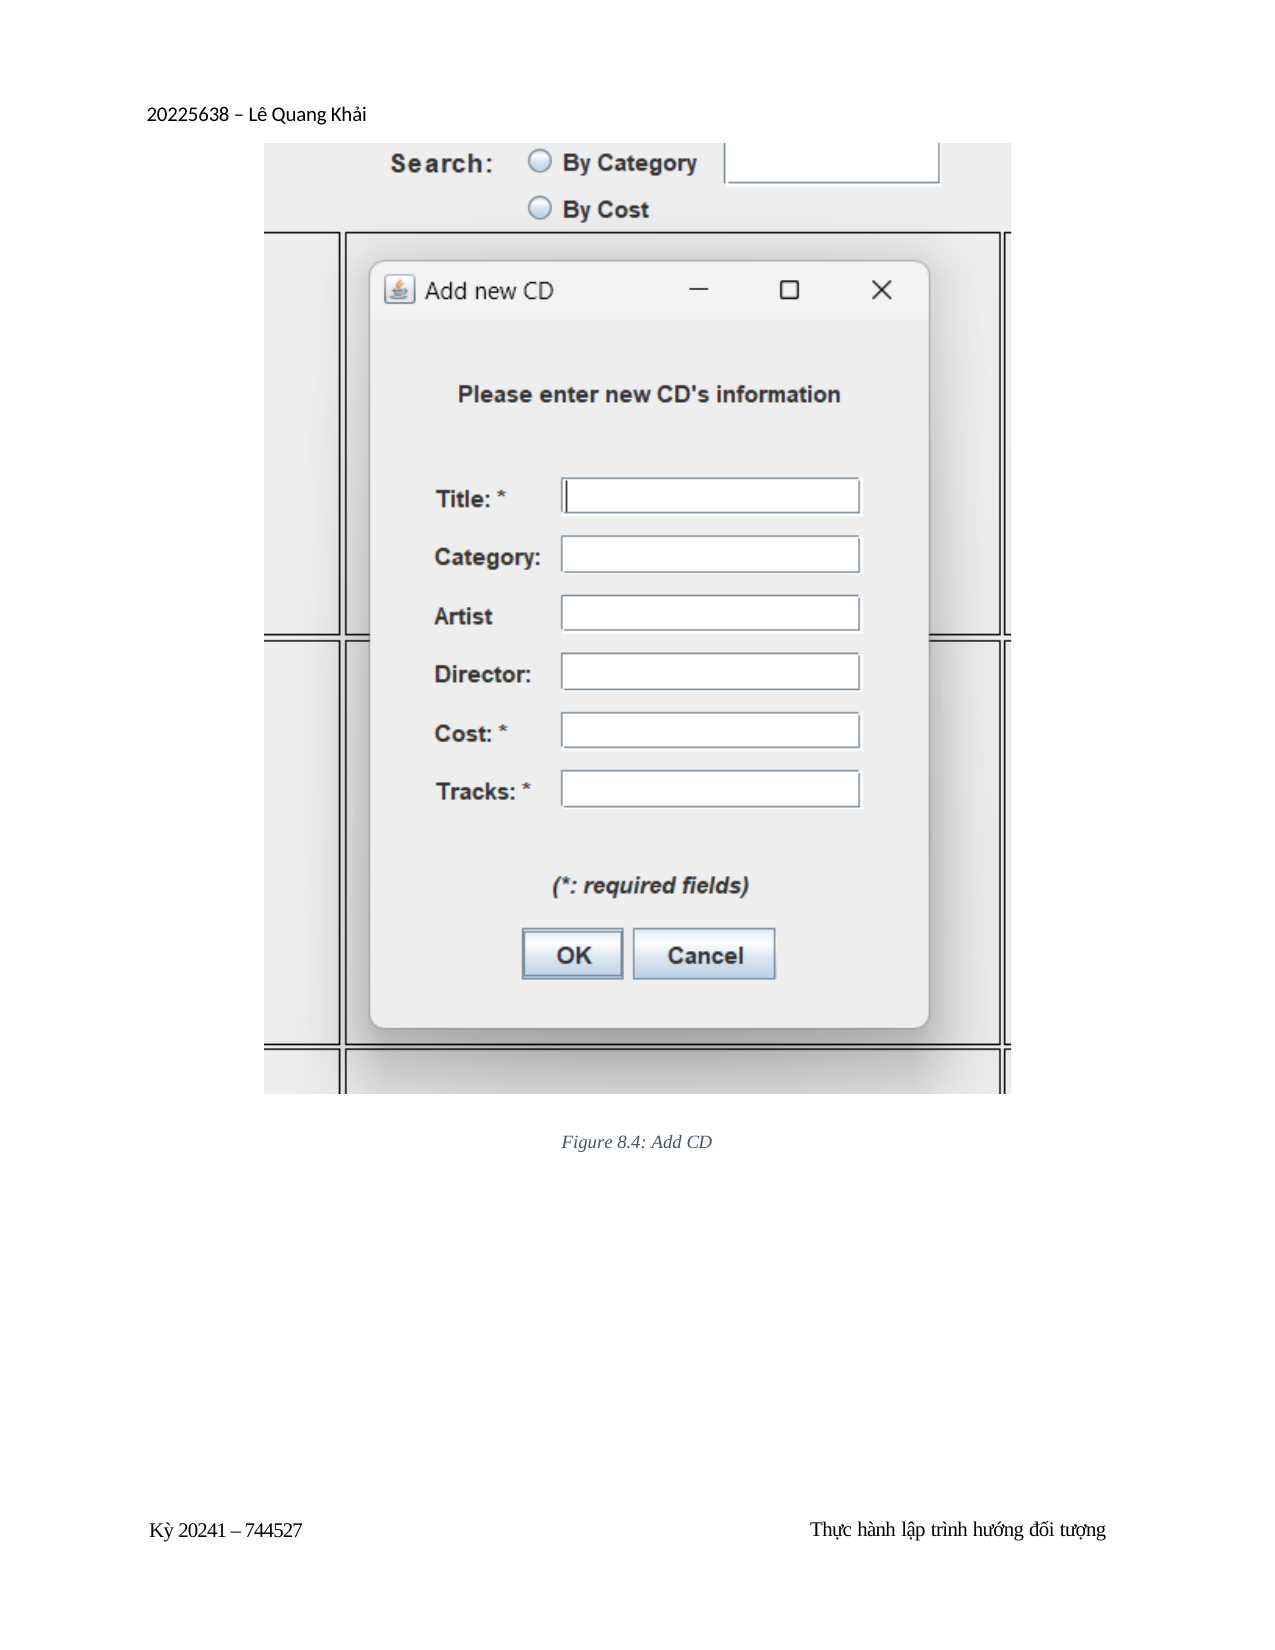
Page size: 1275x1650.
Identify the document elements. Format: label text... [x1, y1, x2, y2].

text Figure 8.4: Add CD [140, 1131, 1135, 1153]
picture [264, 143, 1012, 1094]
